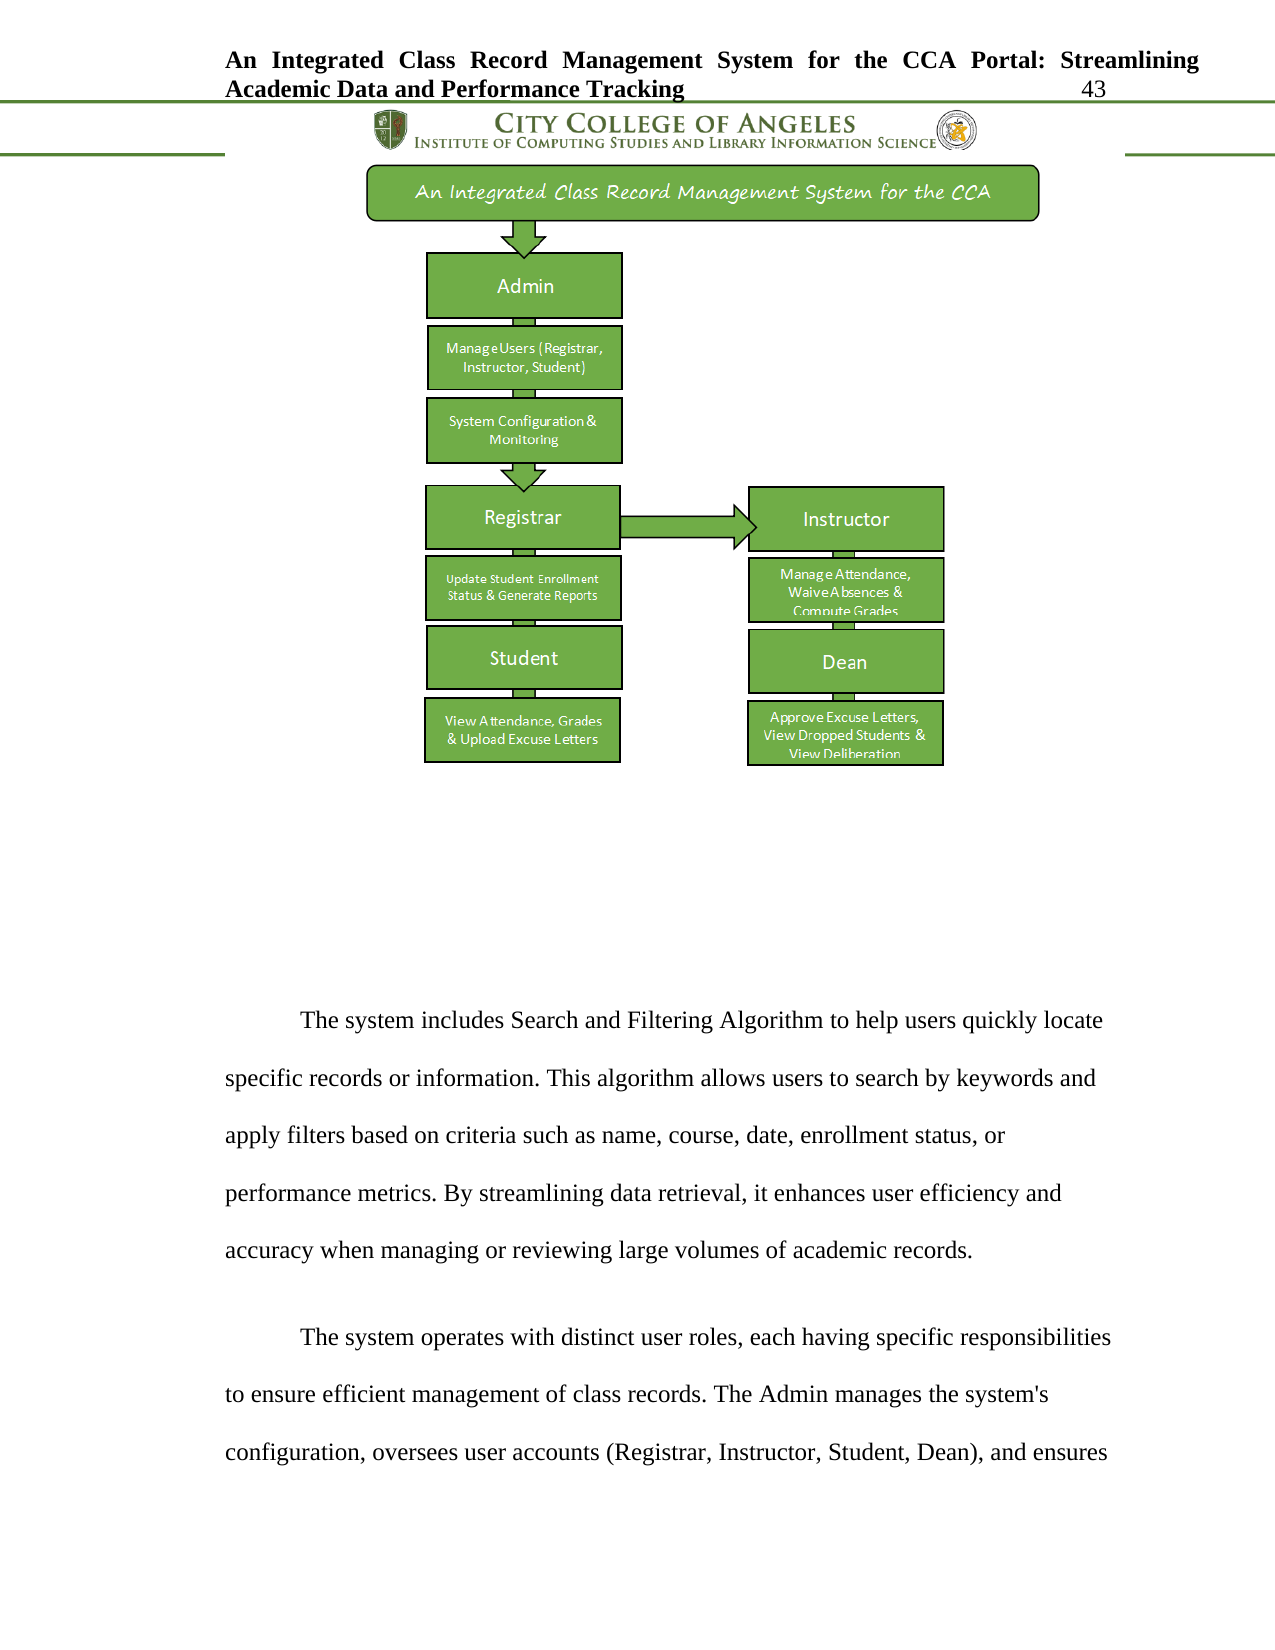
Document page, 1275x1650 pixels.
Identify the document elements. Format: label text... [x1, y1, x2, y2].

text The system includes Search and Filtering Algorithm to help users quickly locate specific records or information. This algorithm allows users to search by keywords and apply filters based on criteria such as name, course, date, enrollment status, or performance metrics. By streamlining data retrieval, it enhances user efficiency and accuracy when managing or reviewing large volumes of academic records. [225, 1005, 1125, 1264]
picture [225, 107, 1125, 774]
